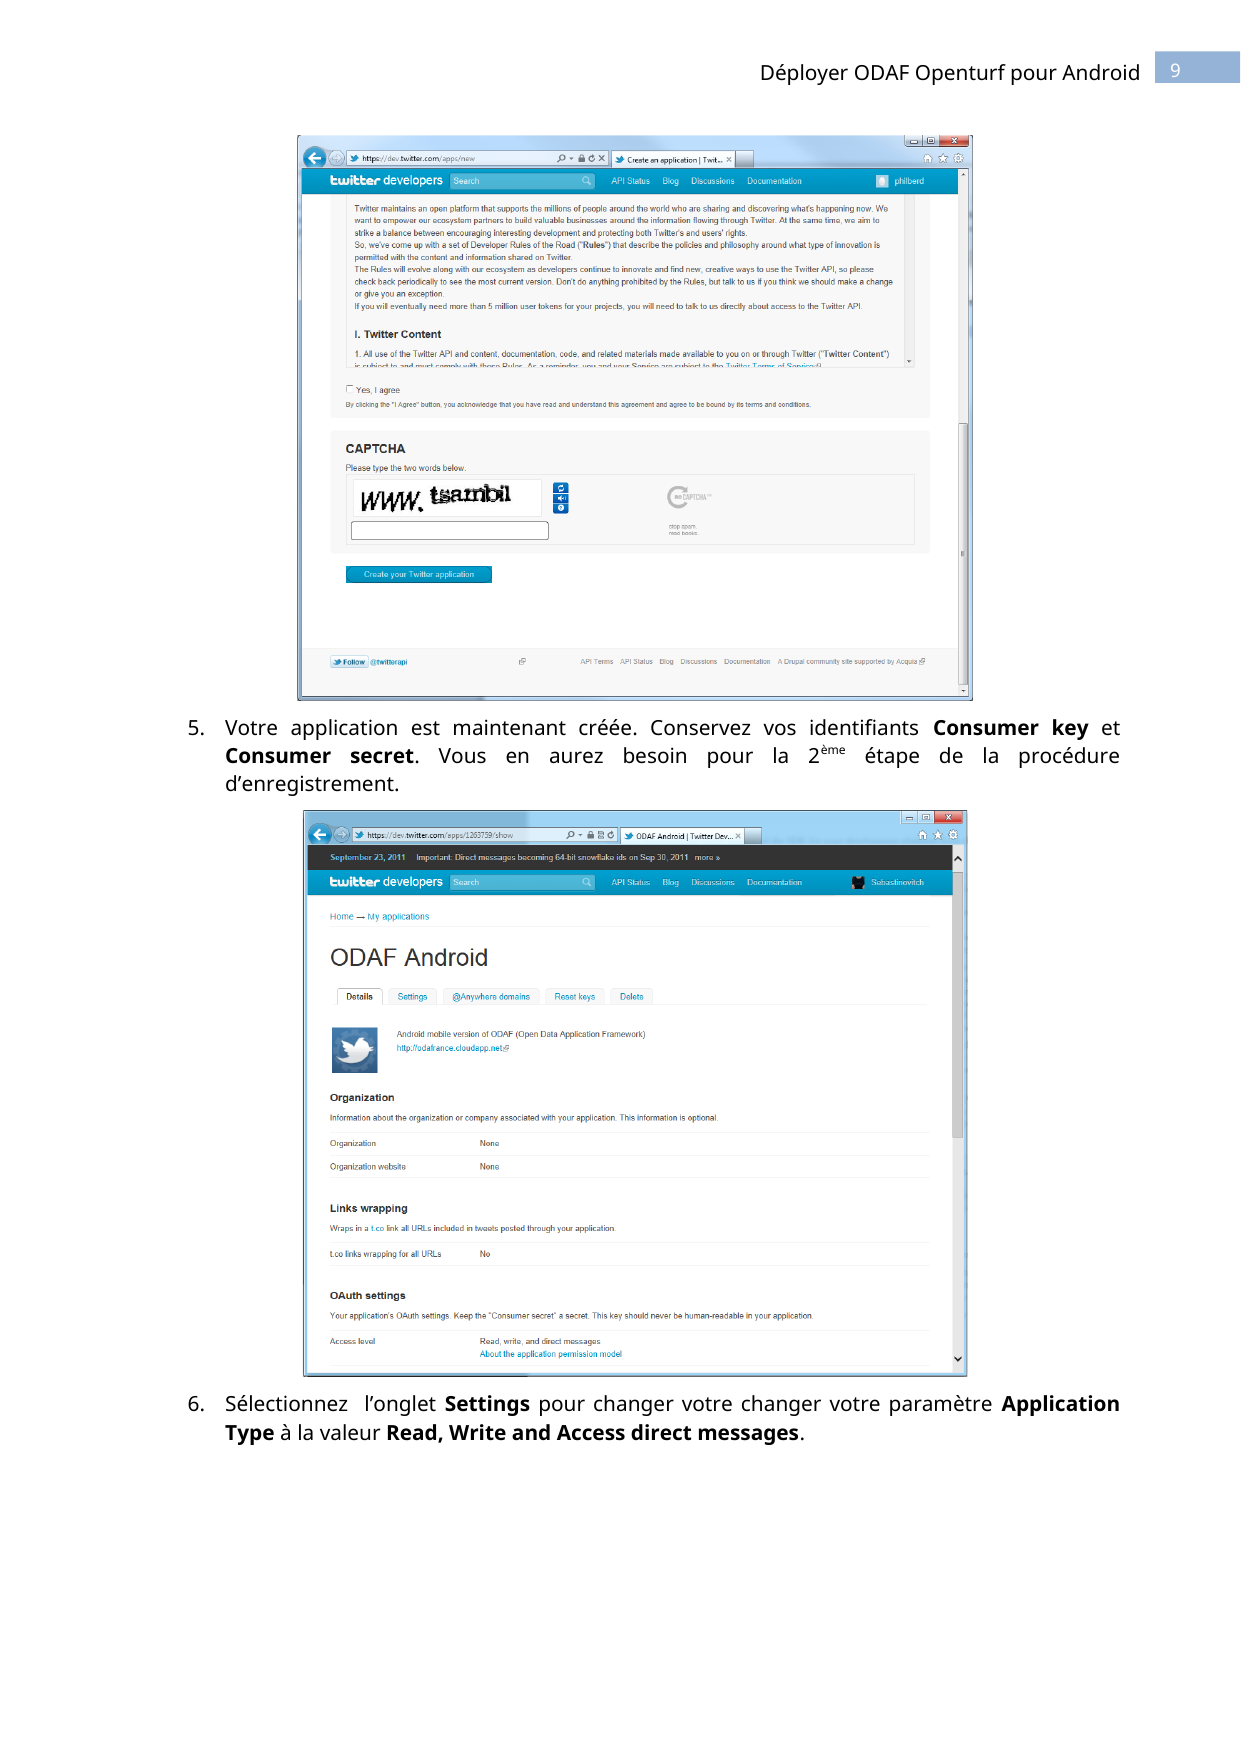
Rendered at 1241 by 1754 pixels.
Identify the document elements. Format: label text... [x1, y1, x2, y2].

picture [302, 810, 968, 1377]
list Sélectionnez l’onglet Settings pour changer votre changer votre paramètre Application Type à la valeur Read, Write and Access direct messages. [187, 1389, 1120, 1446]
picture [297, 135, 973, 701]
list Votre application est maintenant créée. Conservez vos identifiants Consumer key et Consumer secret. Vous en aurez besoin pour la 2ème étape de la procédure d’enregistrement. [187, 713, 1120, 798]
